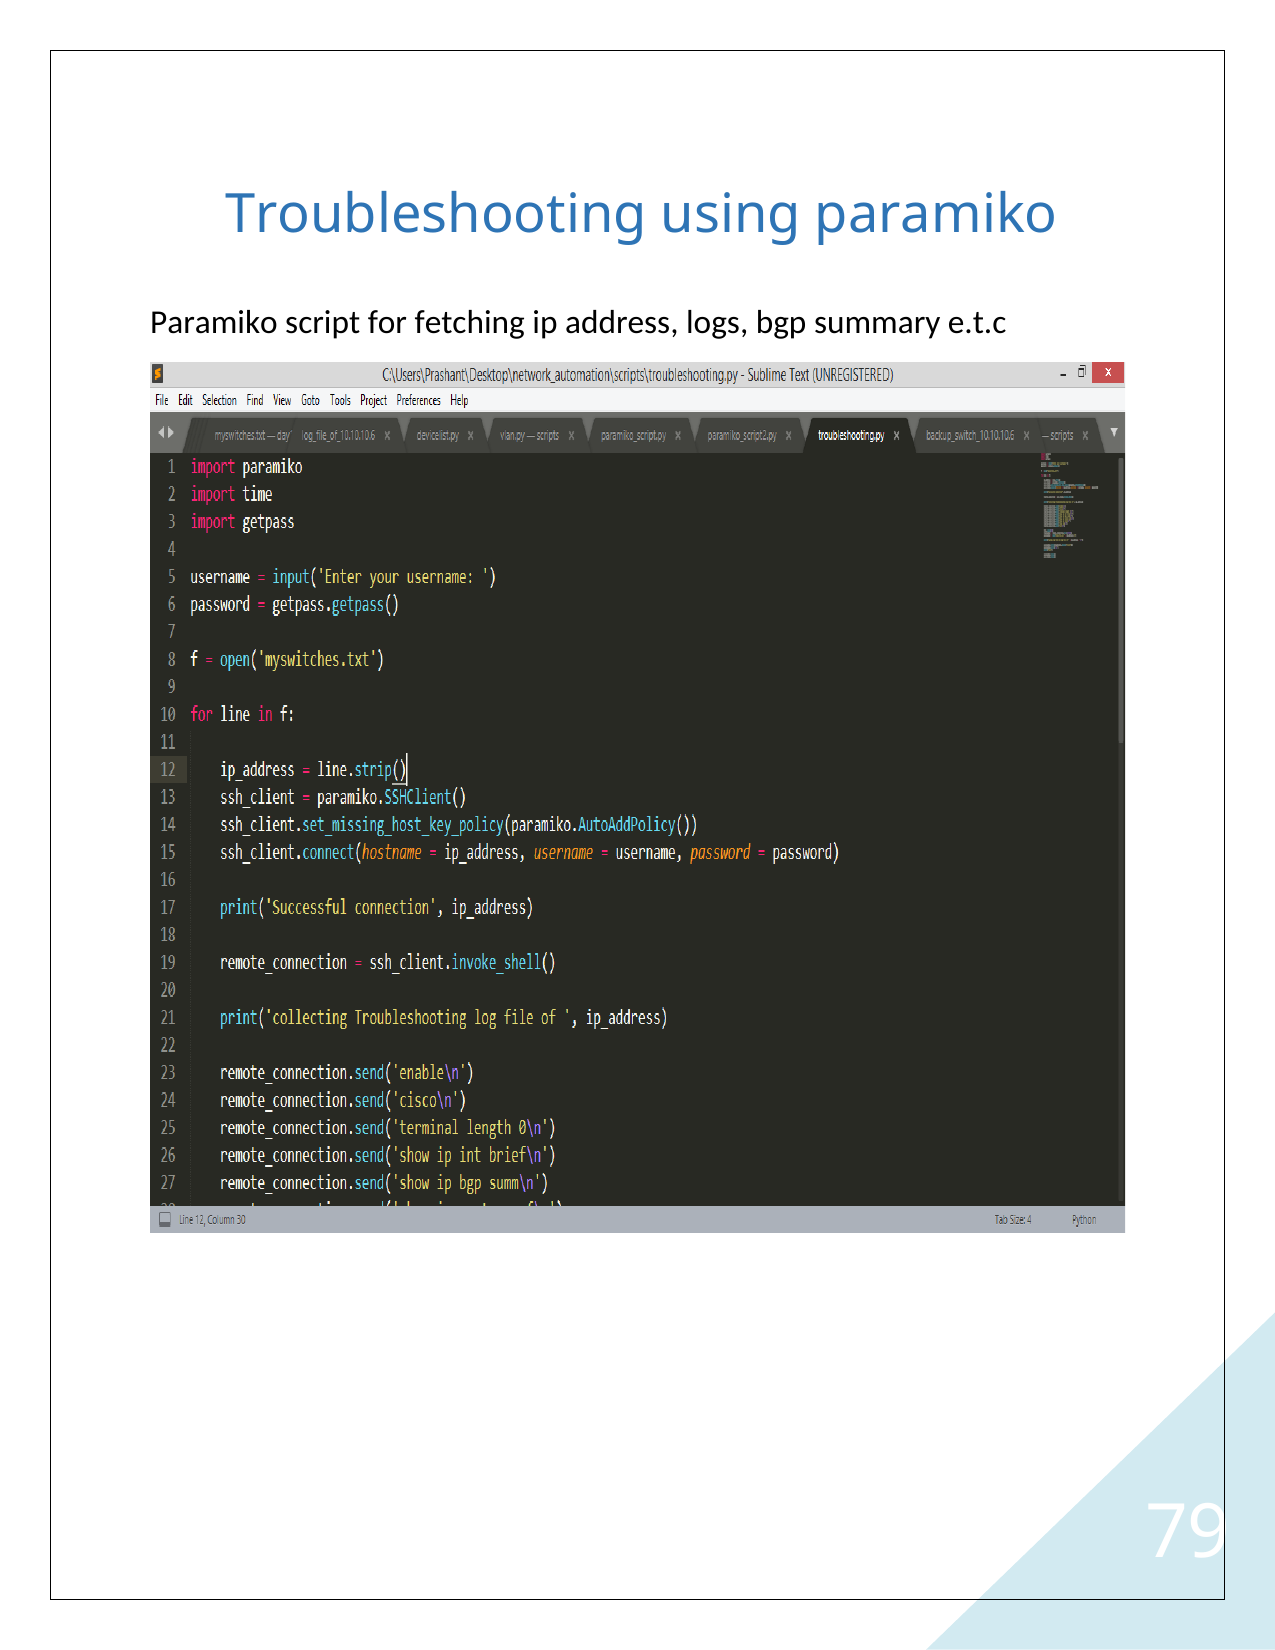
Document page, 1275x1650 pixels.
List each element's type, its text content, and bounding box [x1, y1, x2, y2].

picture [150, 362, 1125, 1233]
subtitle Troubleshooting using paramiko [150, 175, 1125, 249]
text Paramiko script for fetching ip address, logs, bgp summary e.t.c [150, 301, 1125, 342]
